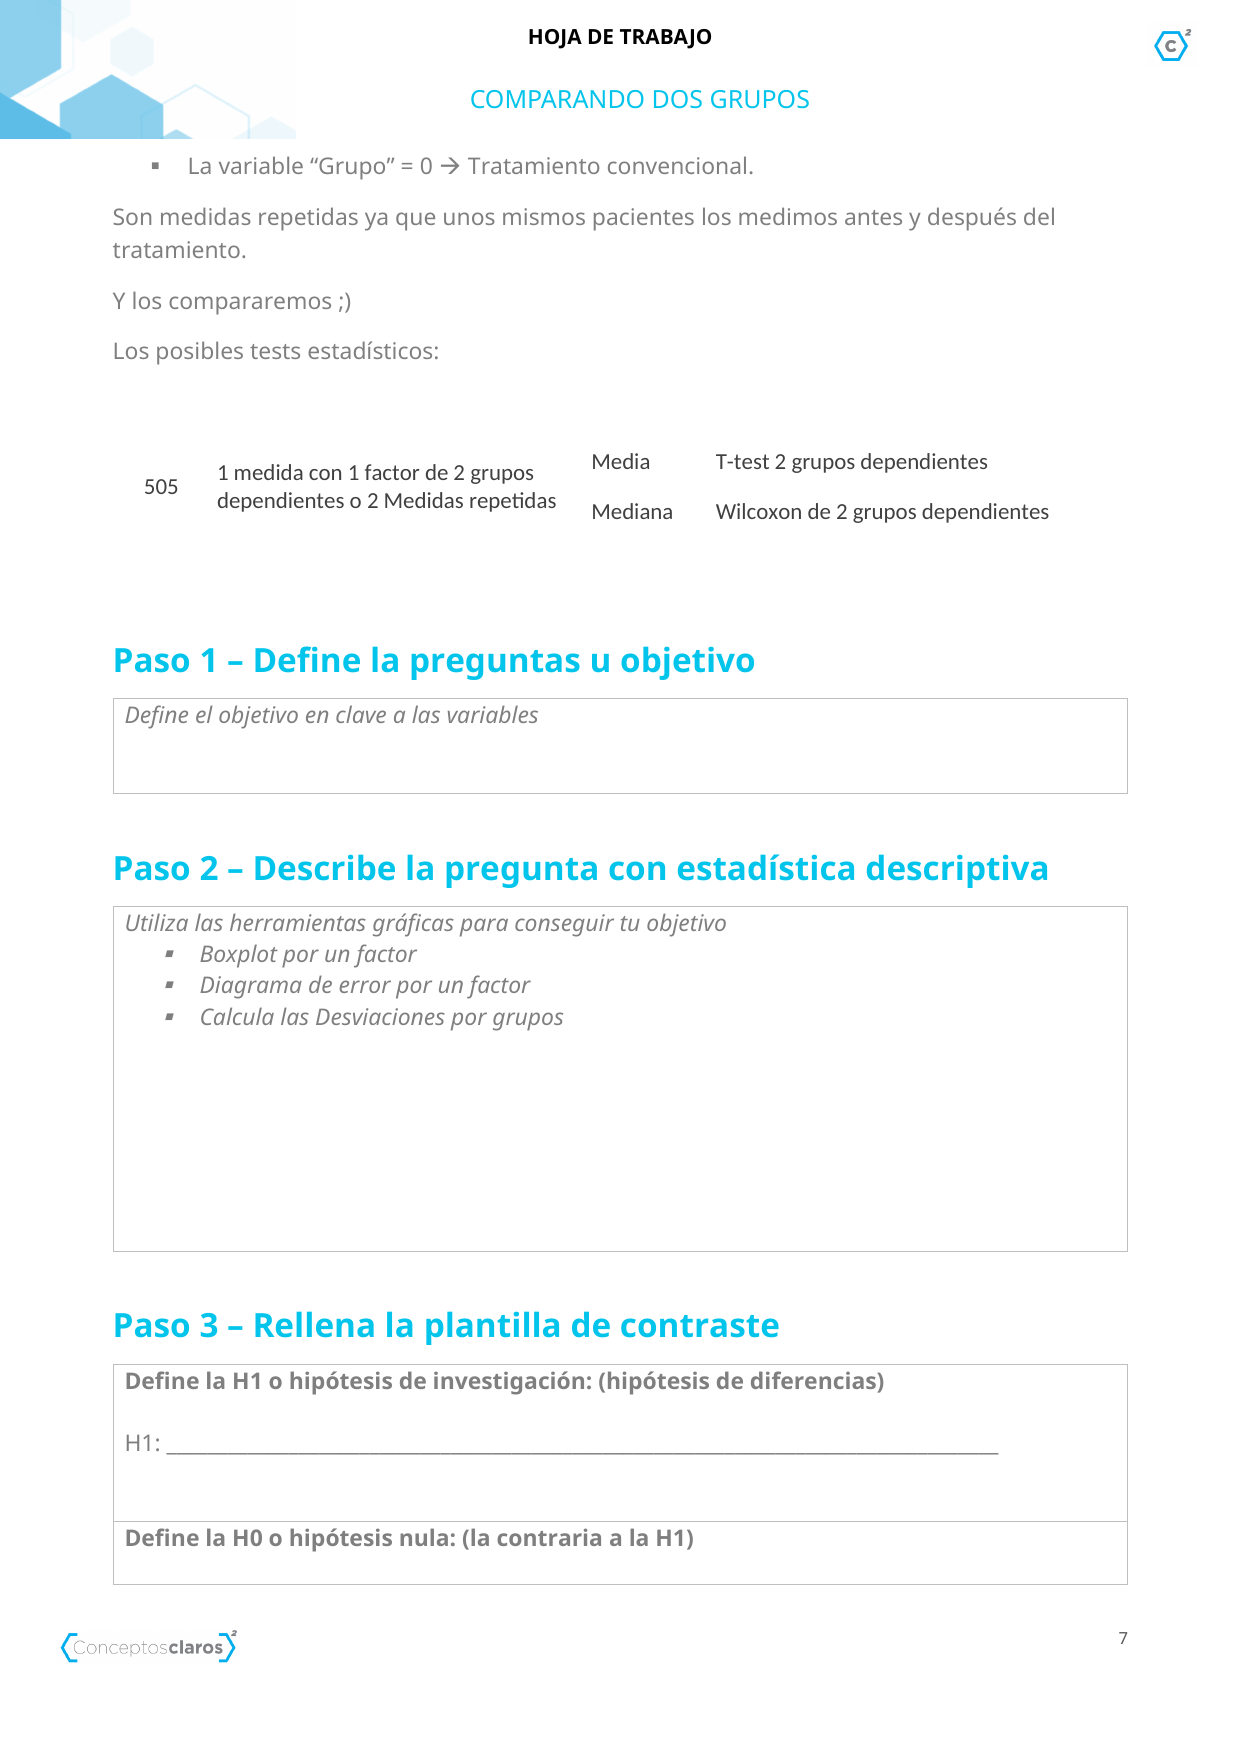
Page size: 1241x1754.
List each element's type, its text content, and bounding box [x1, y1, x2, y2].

text Y los compararemos ;) [112, 284, 1128, 316]
table_header Media [584, 436, 708, 486]
table_cell Wilcoxon de 2 grupos dependientes [708, 486, 1128, 536]
subtitle Paso 2 – Describe la pregunta con estadística descriptiva [112, 844, 1128, 890]
table_header 505 [113, 436, 209, 536]
subtitle Paso 1 – Define la preguntas u objetivo [112, 637, 1128, 682]
picture [0, 0, 296, 139]
subtitle Paso 3 – Rellena la plantilla de contraste [112, 1302, 1128, 1347]
table_cell Mediana [584, 486, 708, 536]
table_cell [114, 1522, 1127, 1584]
text Son medidas repetidas ya que unos mismos pacientes los medimos antes y después del tratamiento. [112, 200, 1128, 265]
list La variable “Grupo” = 0 Tratamiento convencional. [150, 150, 1128, 181]
table_header Define la H1 o hipótesis de investigación: (hipótesis de diferencias) H1: __________________________________________________________________________________ [114, 1365, 1127, 1521]
picture [57, 1627, 241, 1664]
table_header Define el objetivo en clave a las variables [114, 699, 1127, 793]
table_header Utiliza las herramientas gráficas para conseguir tu objetivo Boxplot por un factor Diagrama de error por un factor Calcula las Desviaciones por grupos [114, 907, 1127, 1251]
table_header 1 medida con 1 factor de 2 grupos dependientes o 2 Medidas repetidas [210, 436, 584, 536]
picture [1146, 21, 1199, 67]
table_header T-test 2 grupos dependientes [708, 436, 1128, 486]
text Los posibles tests estadísticos: [112, 335, 1128, 366]
